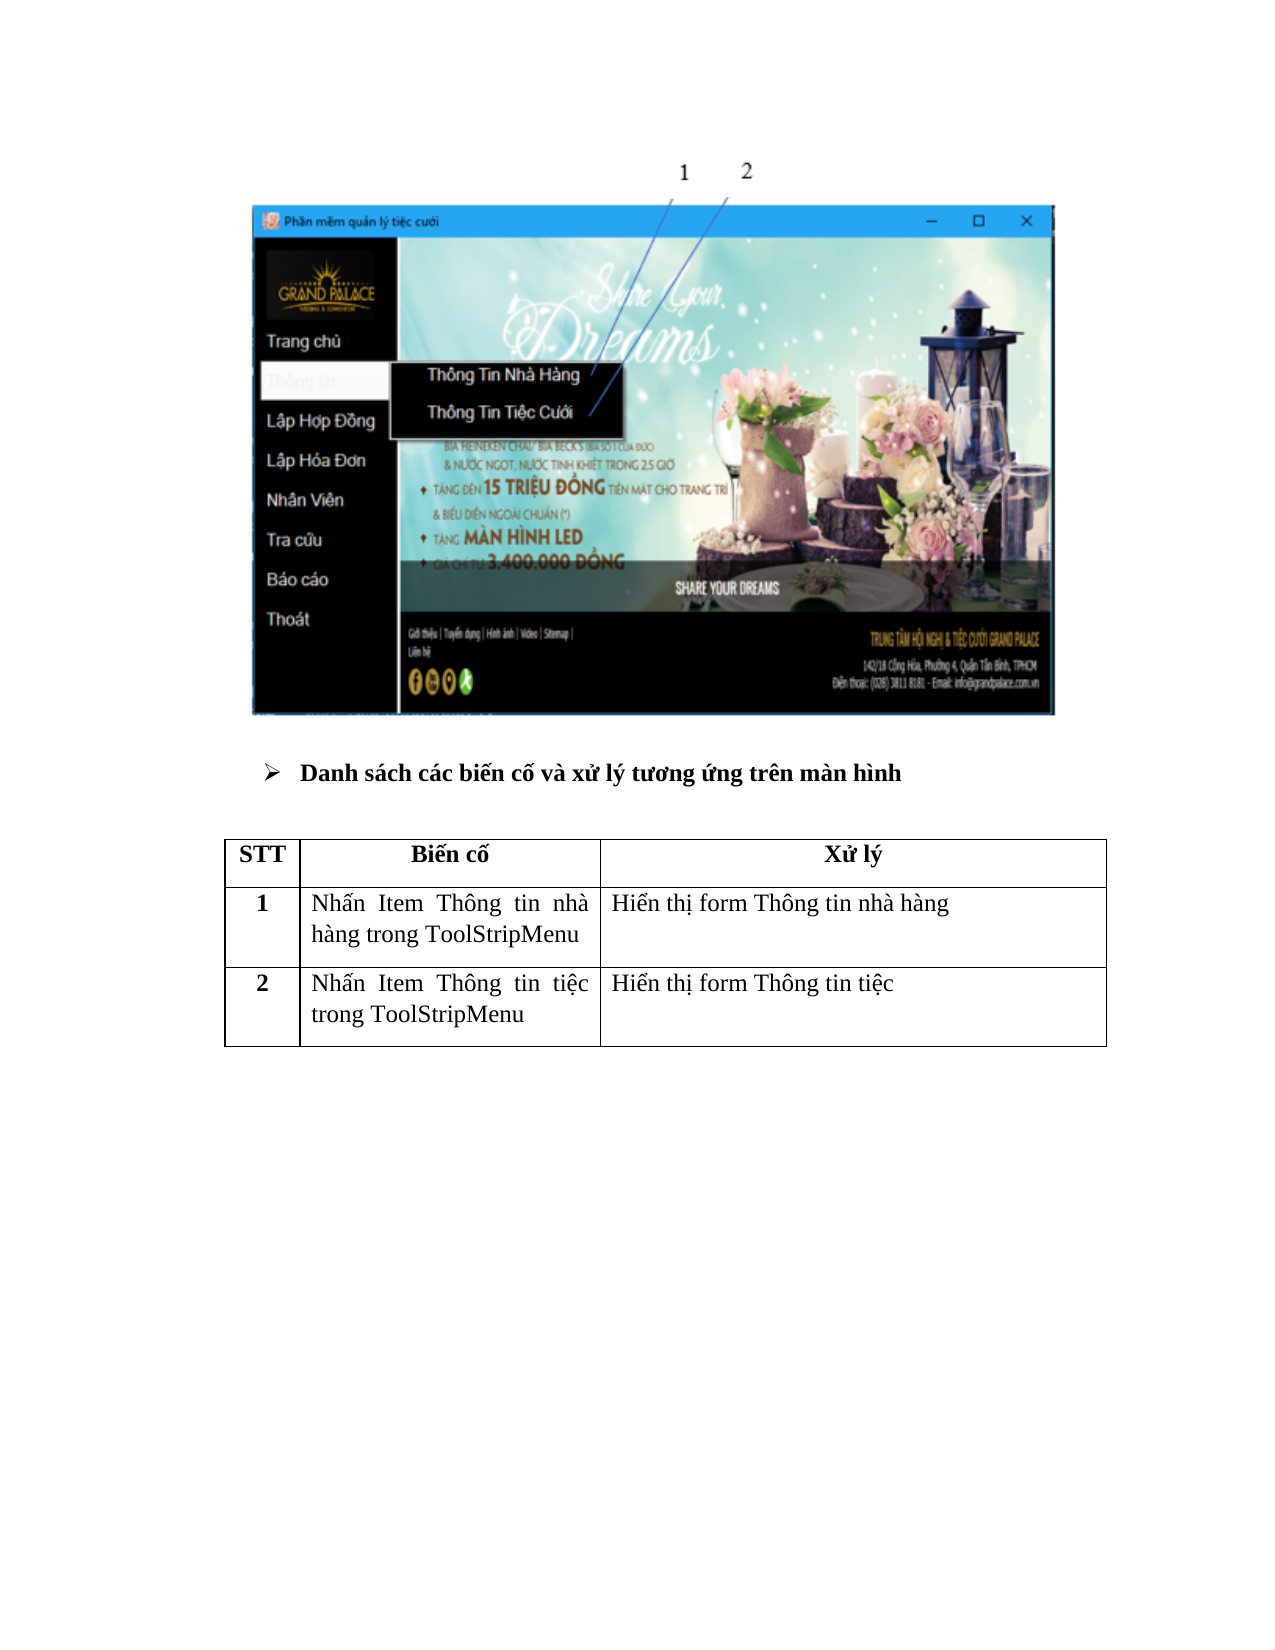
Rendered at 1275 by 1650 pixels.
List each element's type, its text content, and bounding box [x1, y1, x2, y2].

table_cell 2 [226, 968, 299, 1046]
list Danh sách các biến cố và xử lý tương ứng trên màn hình [262, 758, 1125, 787]
table_cell Hiển thị form Thông tin tiệc [601, 968, 1106, 1046]
picture [243, 150, 1074, 739]
table_cell Hiển thị form Thông tin nhà hàng [601, 888, 1106, 967]
table_header Xử lý [601, 840, 1106, 887]
table_header STT [226, 840, 299, 887]
table_cell 1 [226, 888, 299, 967]
table_cell Nhấn Item Thông tin tiệc trong ToolStripMenu [301, 968, 600, 1046]
table_cell Nhấn Item Thông tin nhà hàng trong ToolStripMenu [301, 888, 600, 967]
table_header Biến cố [301, 840, 600, 887]
